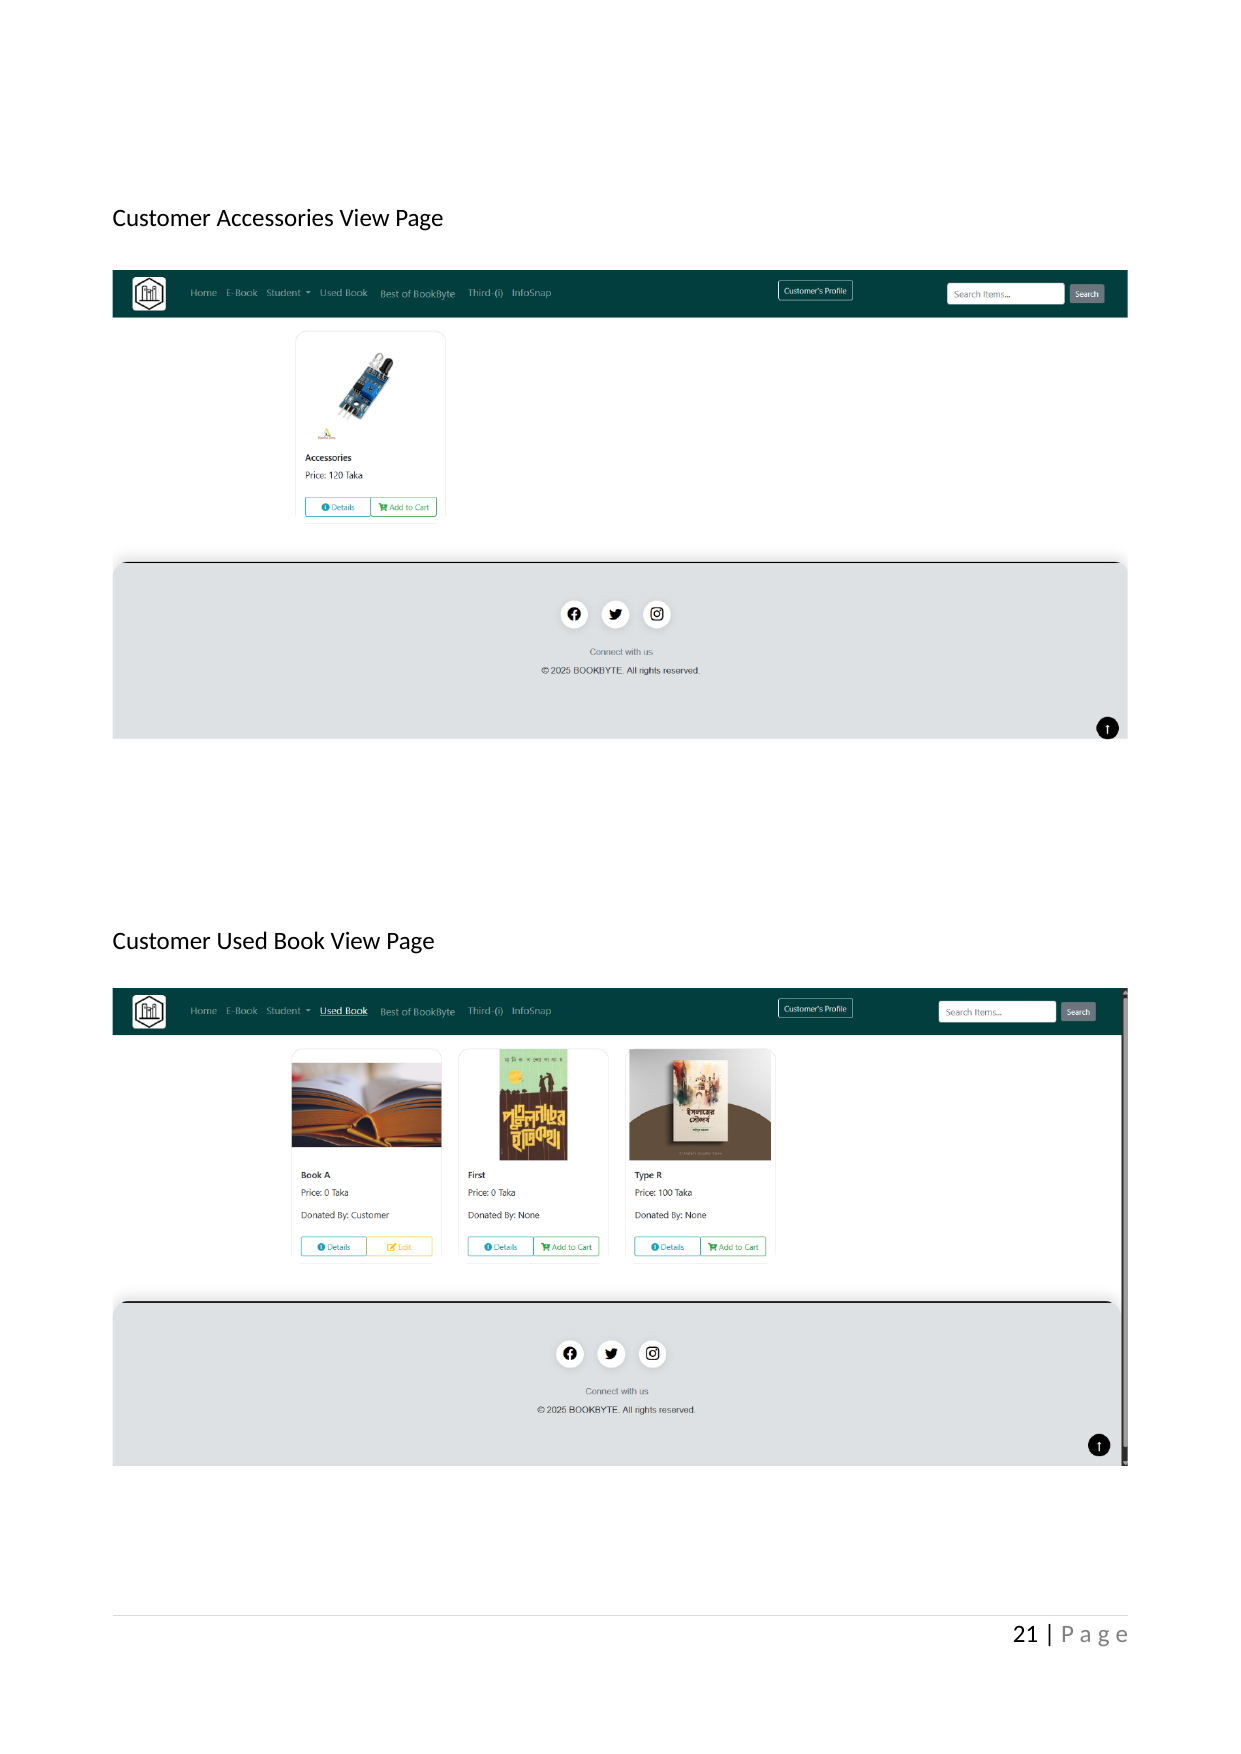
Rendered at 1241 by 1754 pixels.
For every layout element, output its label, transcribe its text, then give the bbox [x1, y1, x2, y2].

picture [112, 270, 1128, 749]
text Customer Accessories View Page [112, 202, 1128, 232]
picture [112, 988, 1128, 1466]
text Customer Used Book View Page [112, 925, 1128, 956]
